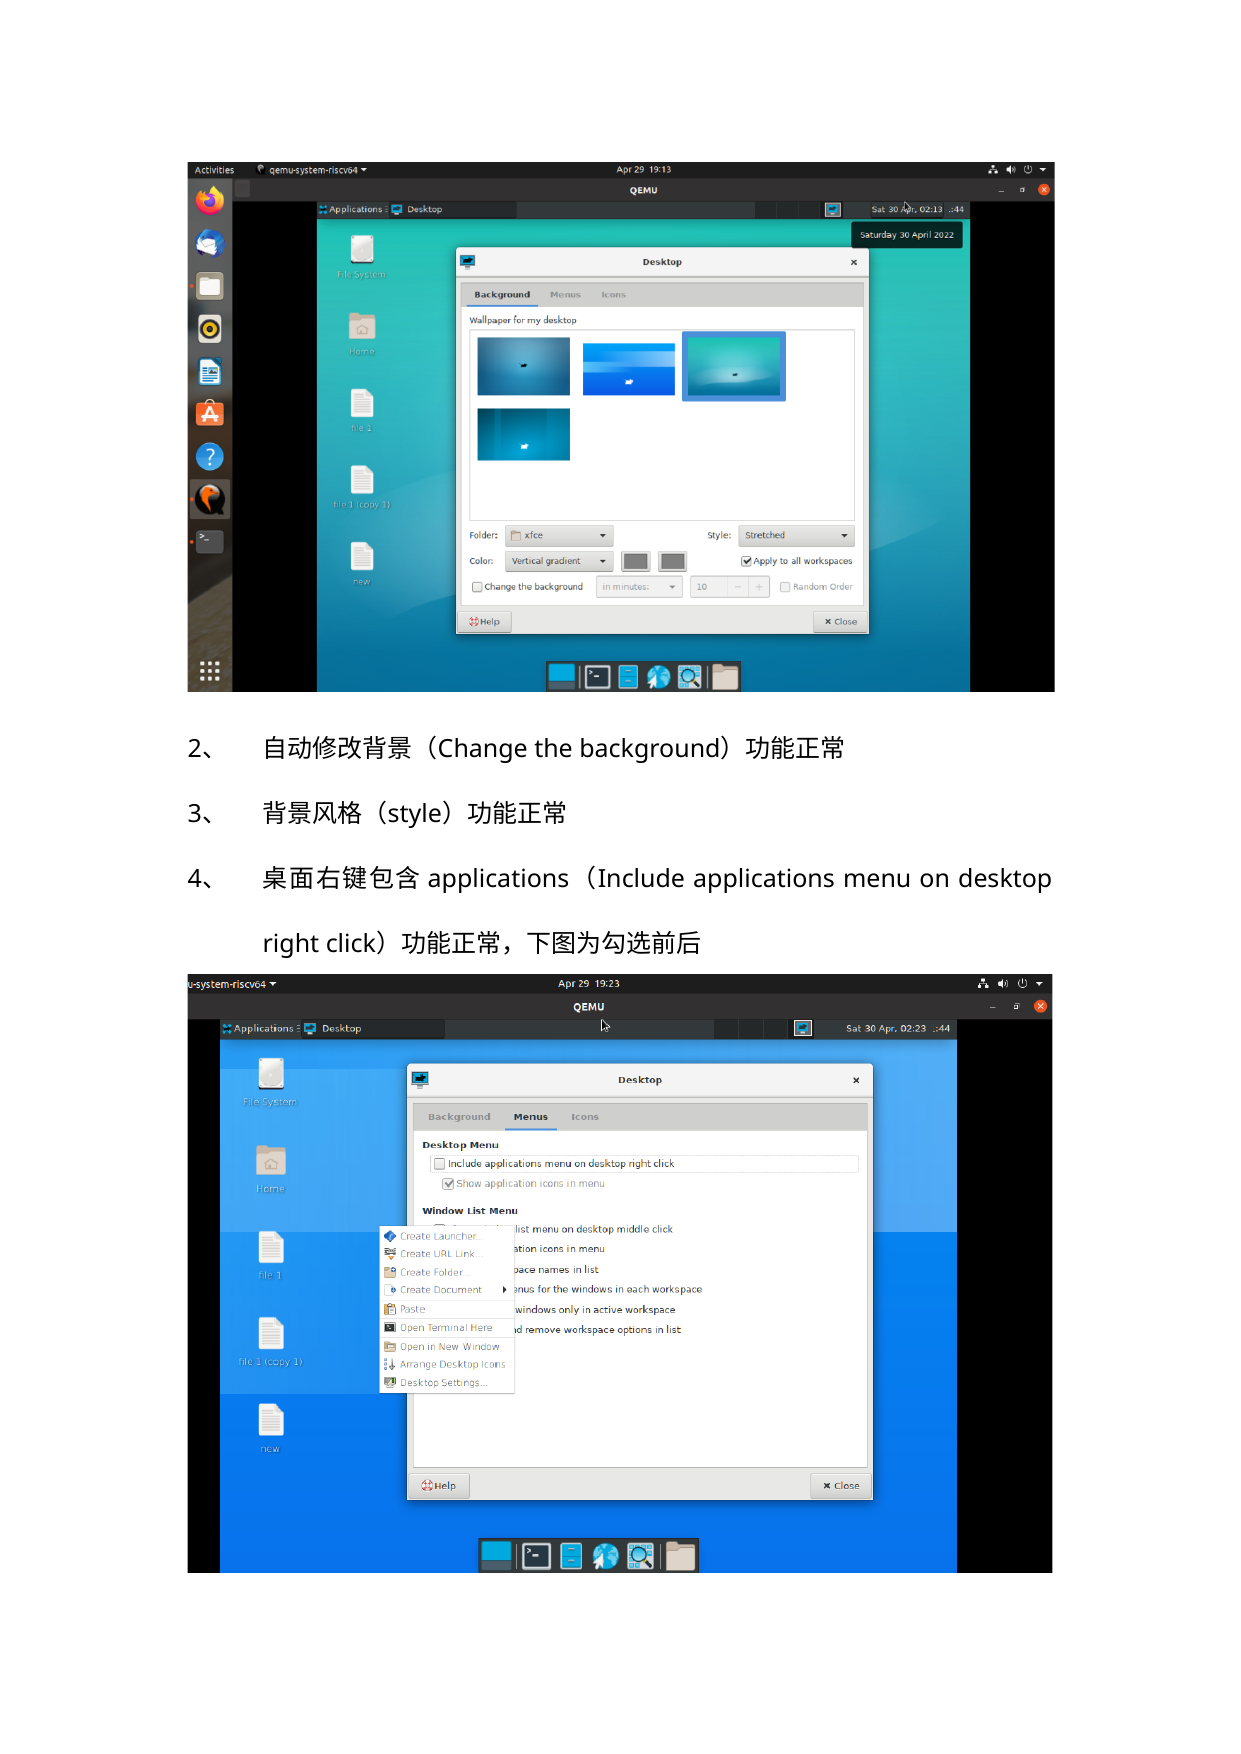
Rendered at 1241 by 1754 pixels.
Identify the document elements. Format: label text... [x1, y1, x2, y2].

picture [547, 662, 740, 692]
list 背景风格（style）功能正常 [187, 779, 1053, 844]
picture [187, 974, 1053, 1573]
list 桌面右键包含applications（Include applications menu on desktop right click）功能正常，下图为勾选前后 [187, 844, 1053, 974]
list 自动修改背景（Change the background）功能正常 [187, 714, 1053, 779]
picture [187, 162, 1055, 692]
